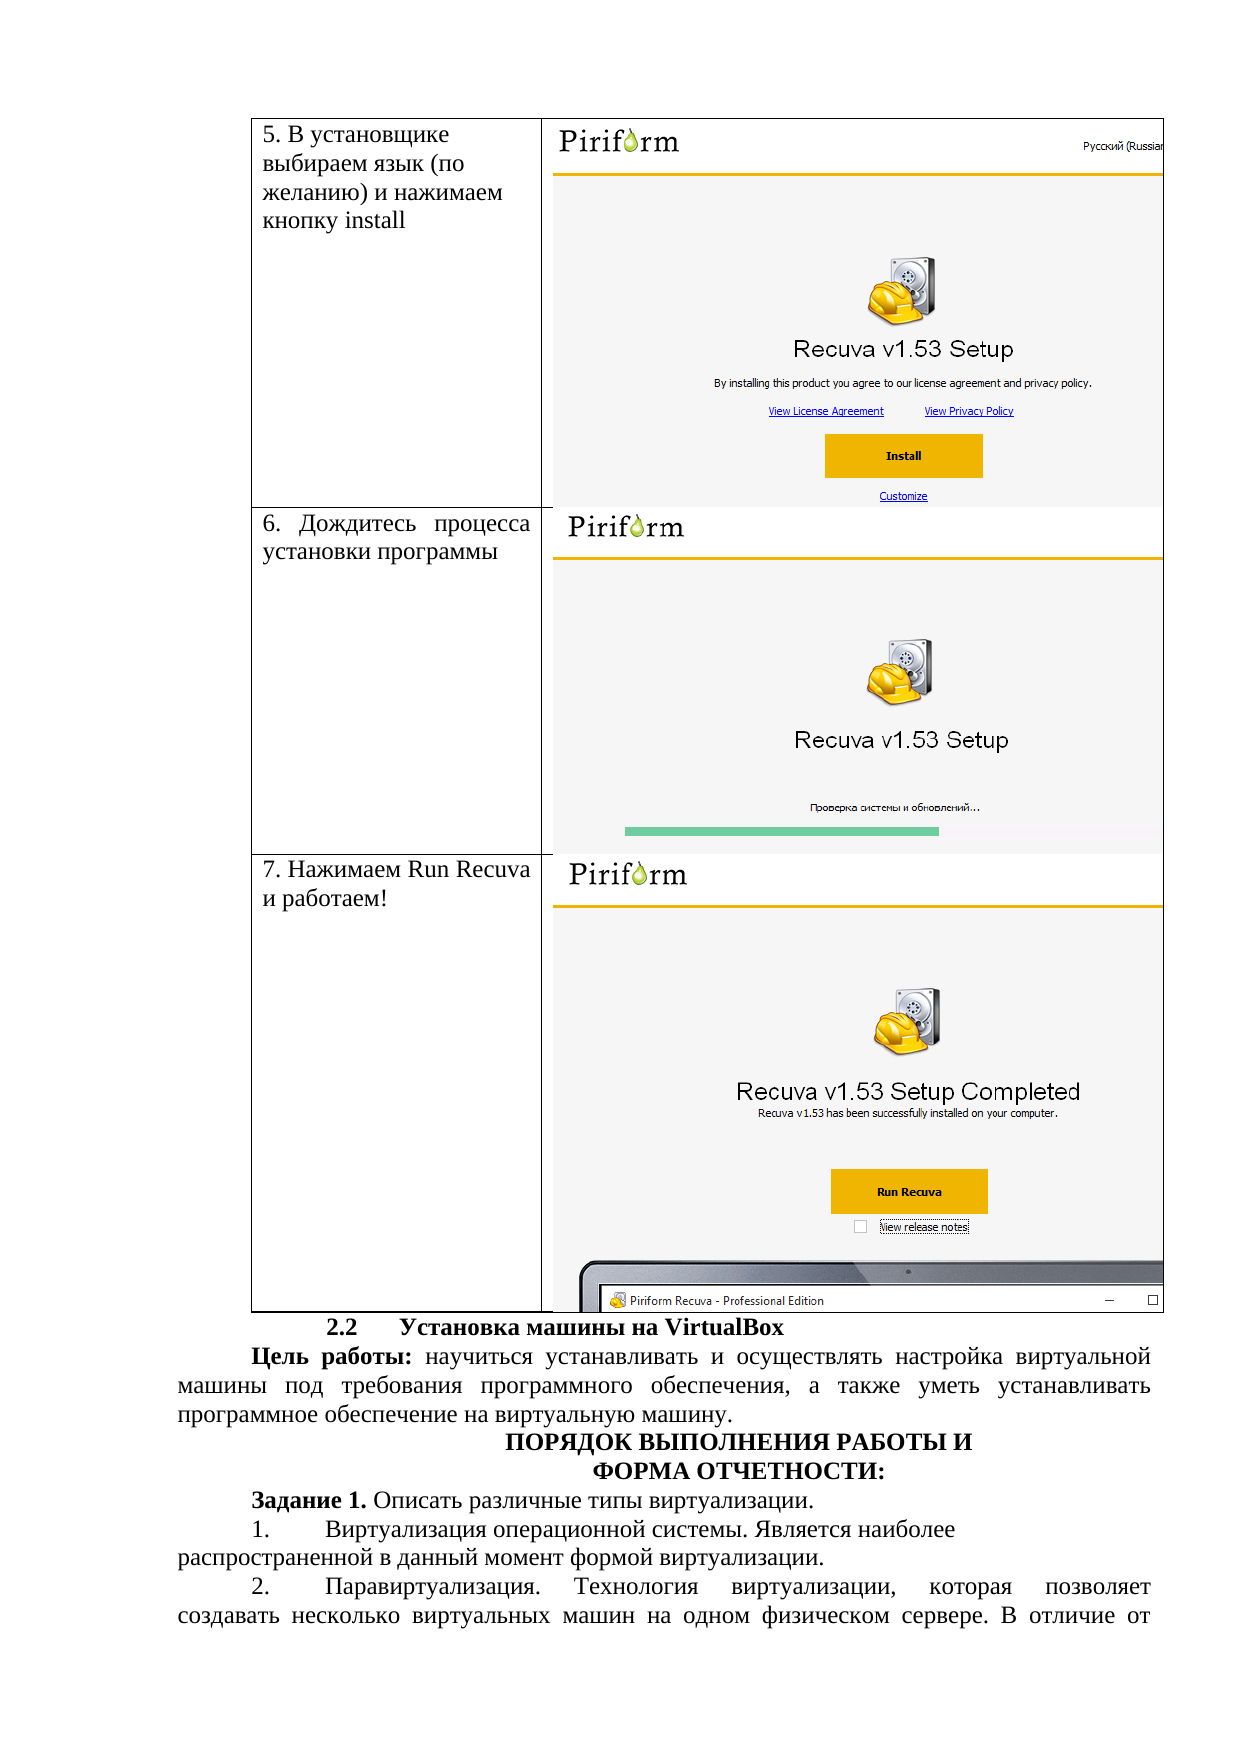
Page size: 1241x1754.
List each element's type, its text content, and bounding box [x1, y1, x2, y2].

table_cell [542, 119, 553, 507]
table_cell 6. Дождитесь процесса установки программы [252, 508, 541, 853]
text Цель работы: научиться устанавливать и осуществлять настройка виртуальной машины под требования программного обеспечения, а также уметь устанавливать программное обеспечение на виртуальную машину. [177, 1341, 1152, 1427]
text Задание 1. Описать различные типы виртуализации. [177, 1485, 1152, 1514]
table_cell 5. В установщике выбираем язык (по желанию) и нажимаем кнопку install [252, 119, 541, 507]
table_cell [542, 855, 553, 1311]
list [177, 1571, 1152, 1629]
table_cell [542, 508, 553, 853]
text ФОРМА ОТЧЕТНОСТИ: [252, 1456, 1152, 1485]
list Виртуализация операционной системы. Является наиболее распространенной в данный момент формой виртуализации. [177, 1514, 1152, 1571]
text ПОРЯДОК ВЫПОЛНЕНИЯ РАБОТЫ И [252, 1427, 1152, 1456]
picture [553, 119, 1163, 1312]
table_cell 7. Нажимаем Run Recuva и работаем! [252, 855, 541, 1311]
list Установка машины на VirtualBox [252, 1313, 1152, 1341]
